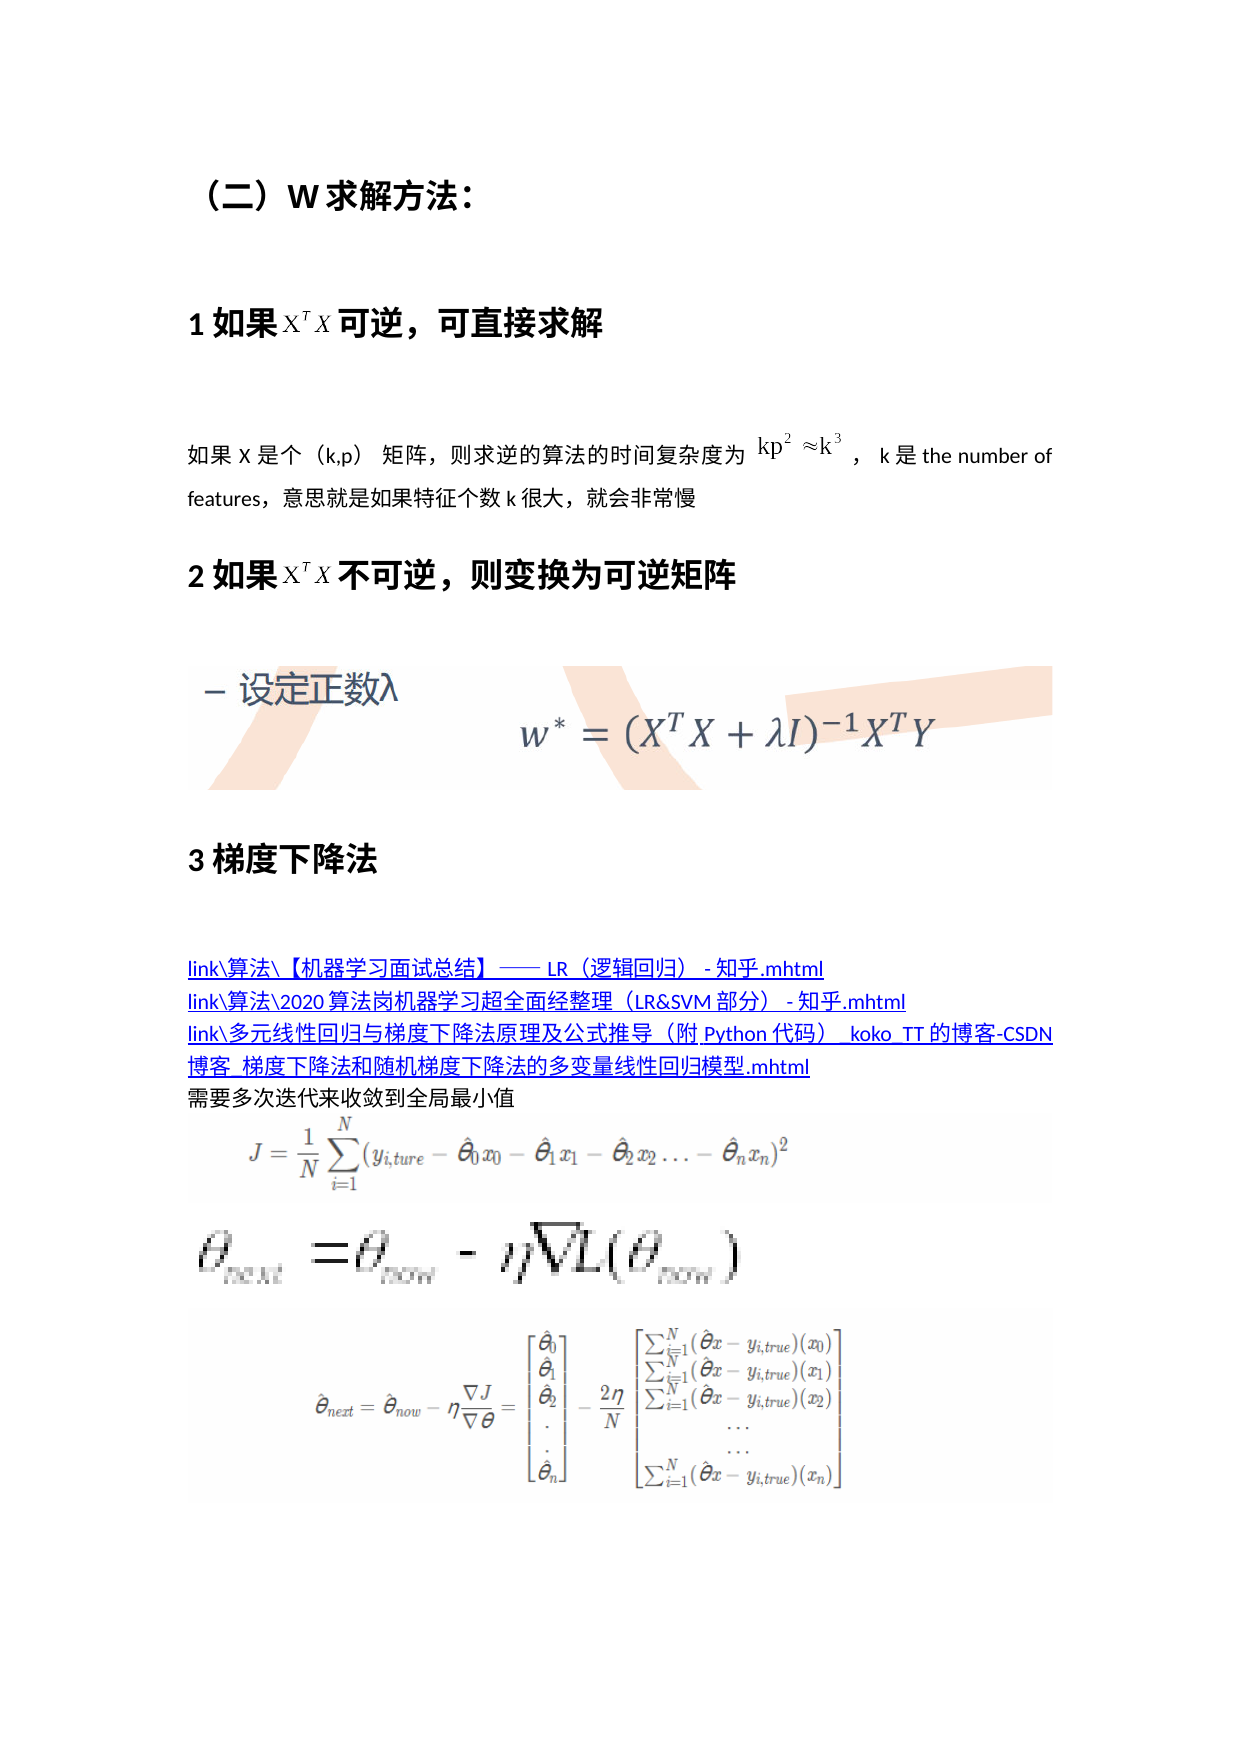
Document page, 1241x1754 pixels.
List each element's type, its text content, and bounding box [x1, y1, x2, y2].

subtitle 3 梯度下降法 [187, 824, 1053, 889]
list 如果 X 是个（k,p） 矩阵，则求逆的算法的时间复杂度为 ， k是the number of features，意思就是如果特征个数 k 很大，就会非常慢 [187, 416, 1053, 513]
text link\算法\【机器学习面试总结】—— LR（逻辑回归） - 知乎.mhtml [187, 951, 1053, 983]
text link\算法\2020算法岗机器学习超全面经整理（LR&SVM部分） - 知乎.mhtml [187, 983, 1053, 1016]
text link\多元线性回归与梯度下降法原理及公式推导（附Python代码）_koko_TT的博客-CSDN博客_梯度下降法和随机梯度下降法的多变量线性回归模型.mhtml [187, 1016, 1053, 1081]
picture [187, 666, 1053, 790]
subtitle 2 如果不可逆，则变换为可逆矩阵 [187, 540, 1053, 605]
text 需要多次迭代来收敛到全局最小值 [187, 1081, 1053, 1113]
subtitle （二）W求解方法： [187, 162, 1053, 227]
picture [187, 1308, 1053, 1503]
picture [187, 1113, 1052, 1203]
subtitle 1 如果可逆，可直接求解 [187, 289, 1053, 354]
